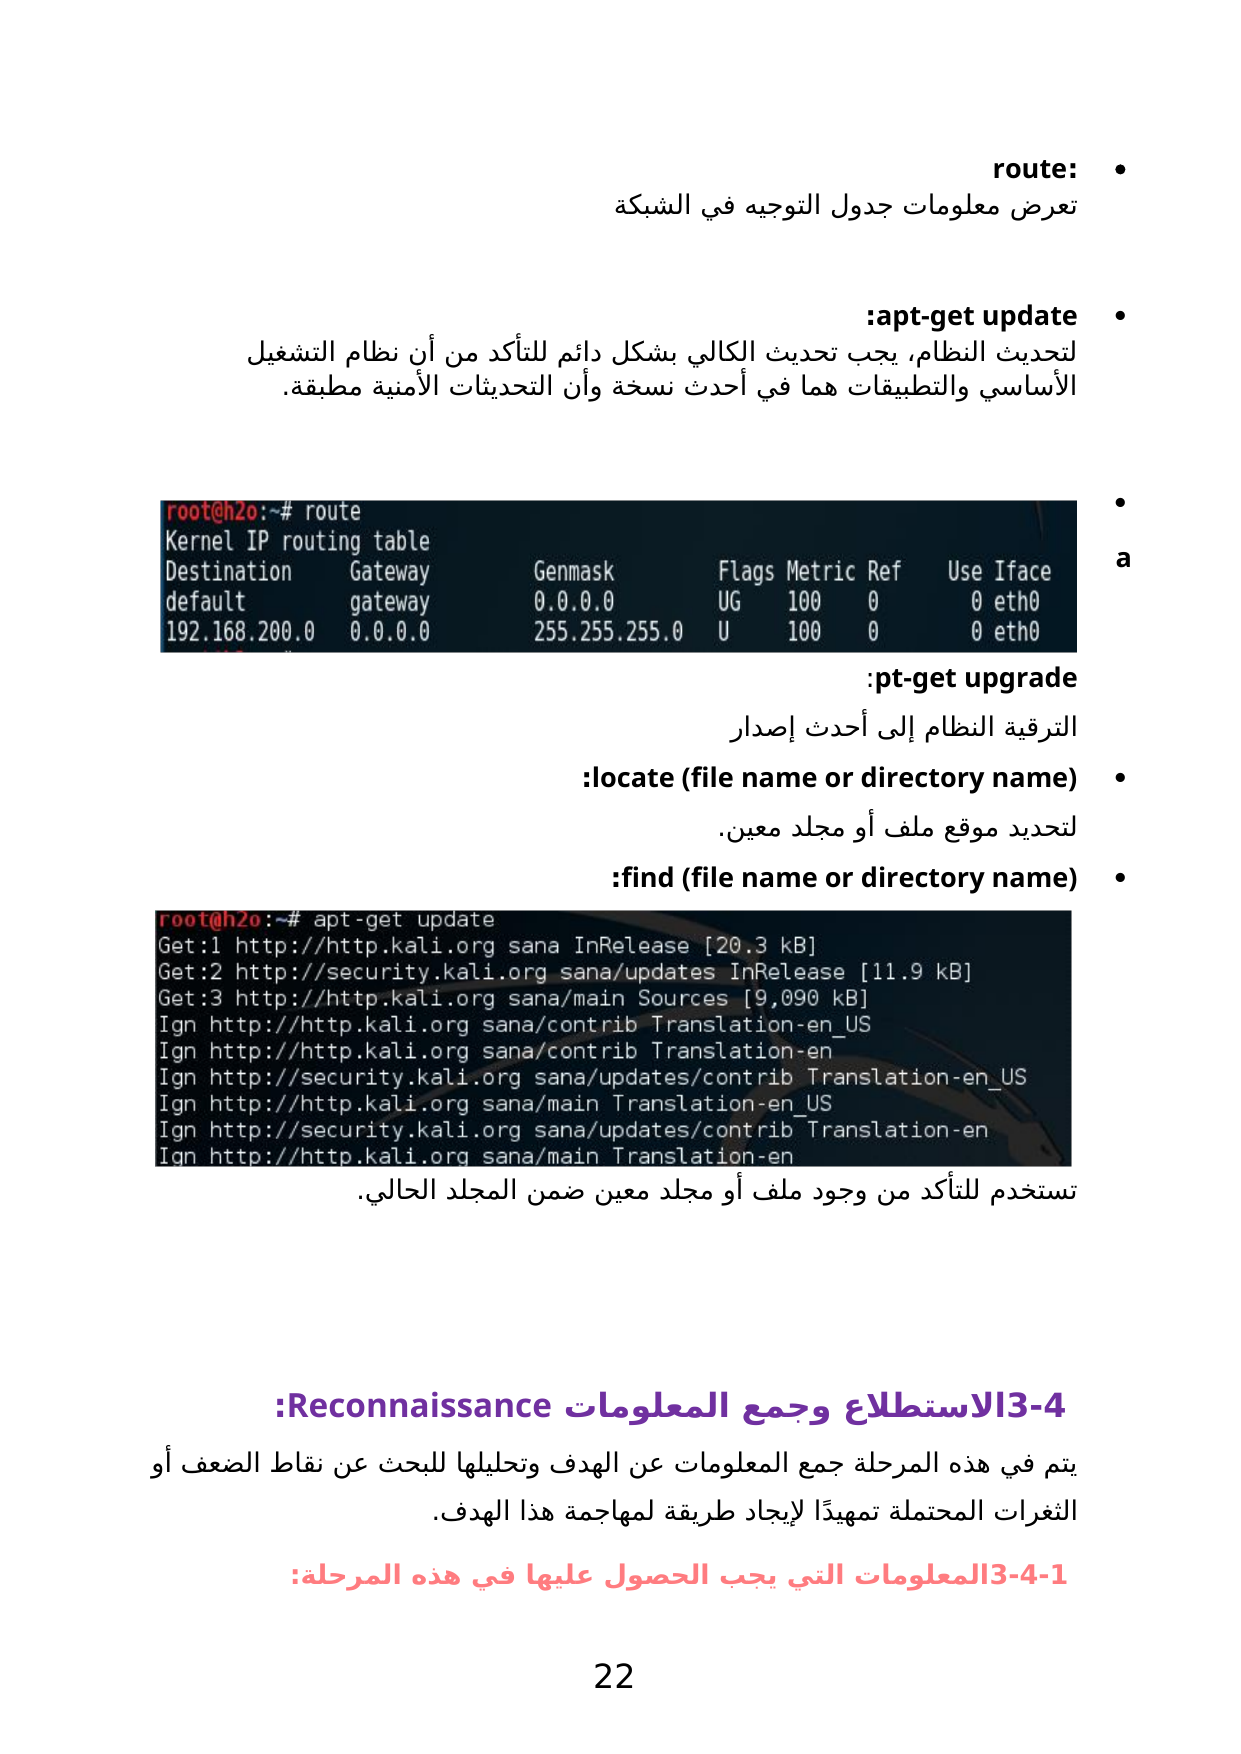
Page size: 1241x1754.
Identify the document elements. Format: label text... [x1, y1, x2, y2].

list :route تعرض معلومات جدول التوجيه في الشبكة [150, 150, 1116, 221]
list locate (file name or directory name): لتحديد موقع ملف أو مجلد معين. [150, 759, 1116, 843]
picture [150, 907, 1079, 1175]
text 3-4الاستطلاع وجمع المعلومات Reconnaissance: [150, 1382, 1078, 1427]
list apt-get update: لتحديث النظام، يجب تحديث الكالي بشكل دائم للتأكد من أن نظام التشغيل الأساسي والتطبيقات هما في أحدث نسخة وأن التحديثات الأمنية مطبقة. [150, 297, 1116, 402]
text 3-4-1المعلومات التي يجب الحصول عليها في هذه المرحلة: [150, 1559, 1078, 1591]
picture [151, 497, 1079, 659]
text يتم في هذه المرحلة جمع المعلومات عن الهدف وتحليلها للبحث عن نقاط الضعف أو الثغرات المحتملة تمهيدًا لإيجاد طريقة لمهاجمة هذا الهدف. [150, 1448, 1078, 1527]
